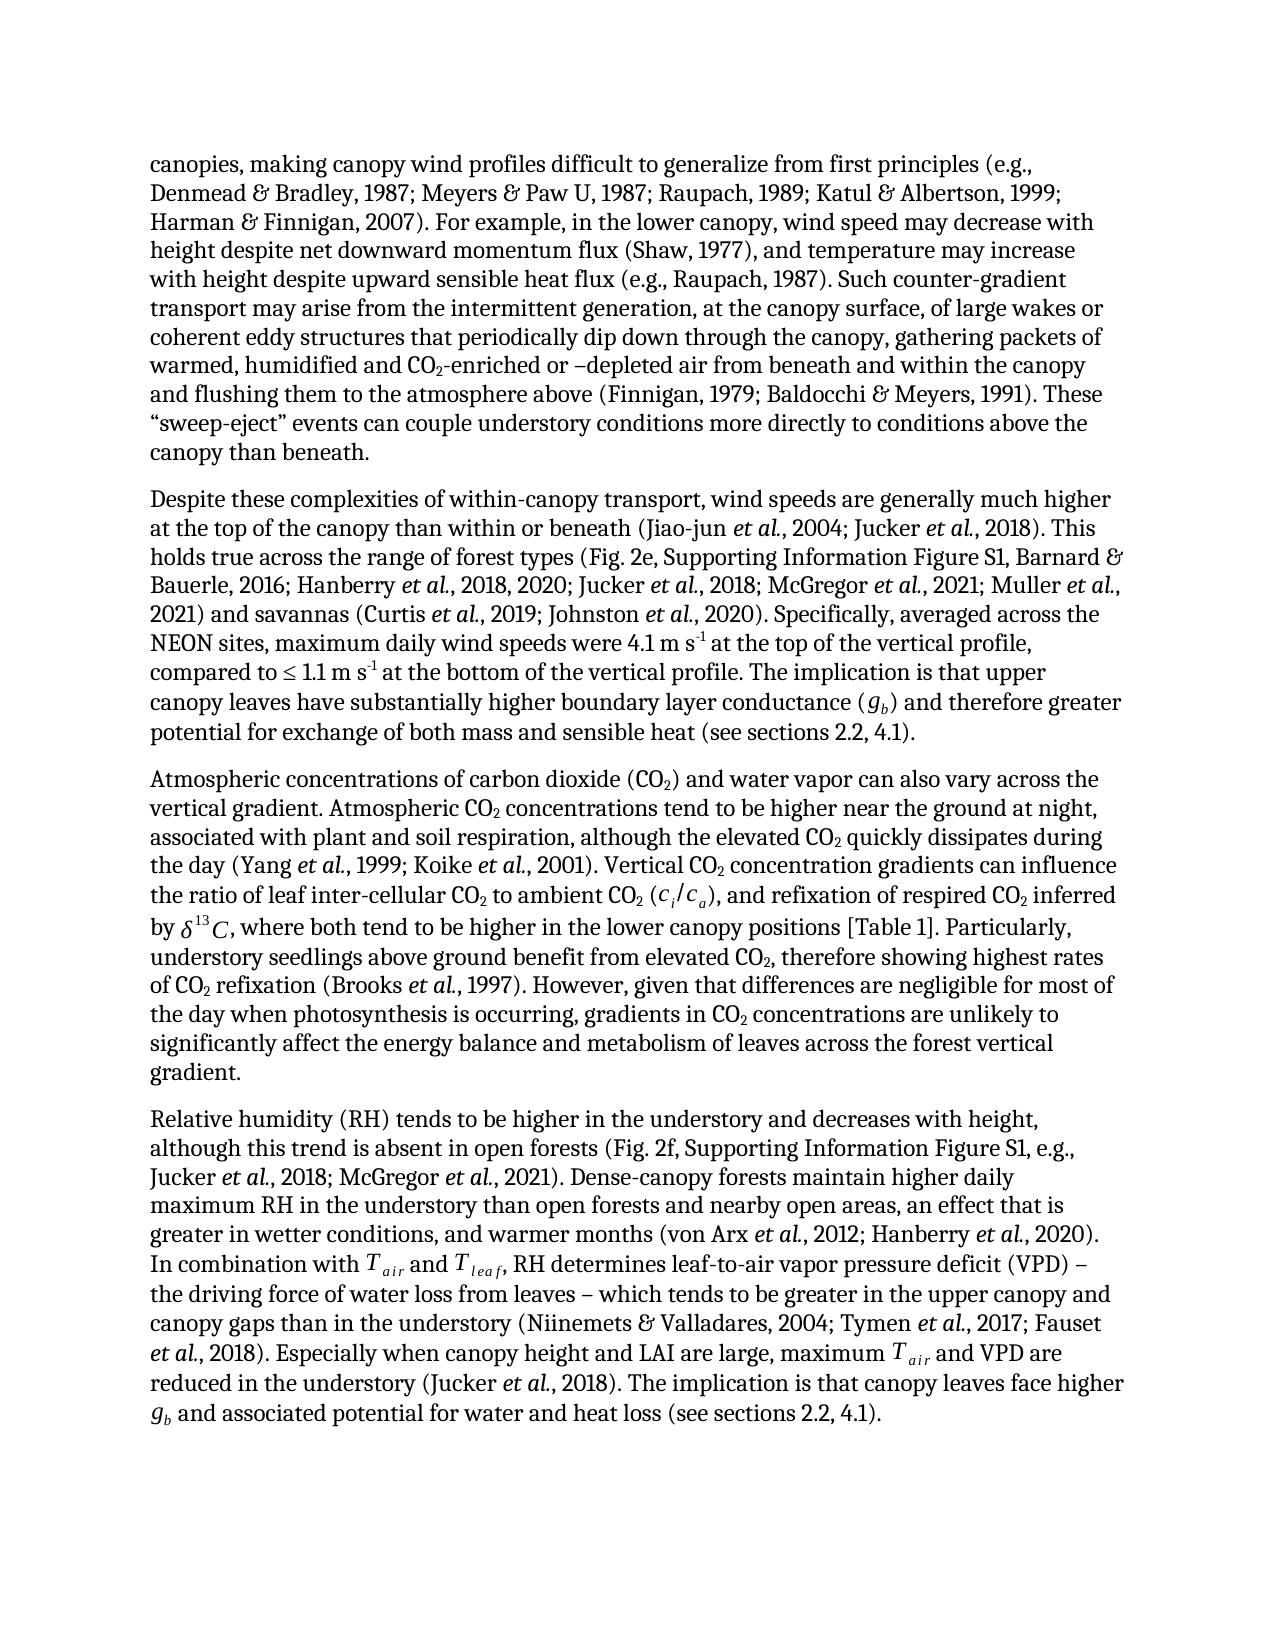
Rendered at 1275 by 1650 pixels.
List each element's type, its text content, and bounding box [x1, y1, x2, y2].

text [150, 150, 1125, 466]
text Atmospheric concentrations of carbon dioxide (CO2) and water vapor can also vary across the vertical gradient. Atmospheric CO2 concentrations tend to be higher near the ground at night, associated with plant and soil respiration, although the elevated CO2 quickly dissipates during the day (Yang et al., 1999; Koike et al., 2001). Vertical CO2 concentration gradients can influence the ratio of leaf inter-cellular CO2 to ambient CO2 (), and refixation of respired CO2 inferred by , where both tend to be higher in the lower canopy positions [Table 1]. Particularly, understory seedlings above ground benefit from elevated CO2, therefore showing highest rates of CO2 refixation (Brooks et al., 1997). However, given that differences are negligible for most of the day when photosynthesis is occurring, gradients in CO2 concentrations are unlikely to significantly affect the energy balance and metabolism of leaves across the forest vertical gradient. [150, 765, 1125, 1086]
text Despite these complexities of within-canopy transport, wind speeds are generally much higher at the top of the canopy than within or beneath (Jiao-jun et al., 2004; Jucker et al., 2018). This holds true across the range of forest types (Fig. 2e, Supporting Information Figure S1, Barnard & Bauerle, 2016; Hanberry et al., 2018, 2020; Jucker et al., 2018; McGregor et al., 2021; Muller et al., 2021) and savannas (Curtis et al., 2019; Johnston et al., 2020). Specifically, averaged across the NEON sites, maximum daily wind speeds were 4.1 m s-1 at the top of the vertical profile, compared to 1.1 m s-1 at the bottom of the vertical profile. The implication is that upper canopy leaves have substantially higher boundary layer conductance () and therefore greater potential for exchange of both mass and sensible heat (see sections 2.2, 4.1). [150, 485, 1125, 746]
text Relative humidity (RH) tends to be higher in the understory and decreases with height, although this trend is absent in open forests (Fig. 2f, Supporting Information Figure S1, e.g., Jucker et al., 2018; McGregor et al., 2021). Dense-canopy forests maintain higher daily maximum RH in the understory than open forests and nearby open areas, an effect that is greater in wetter conditions, and warmer months (von Arx et al., 2012; Hanberry et al., 2020). In combination with and , RH determines leaf-to-air vapor pressure deficit (VPD) – the driving force of water loss from leaves – which tends to be greater in the upper canopy and canopy gaps than in the understory (Niinemets & Valladares, 2004; Tymen et al., 2017; Fauset et al., 2018). Especially when canopy height and LAI are large, maximum and VPD are reduced in the understory (Jucker et al., 2018). The implication is that canopy leaves face higher and associated potential for water and heat loss (see sections 2.2, 4.1). [150, 1105, 1125, 1429]
